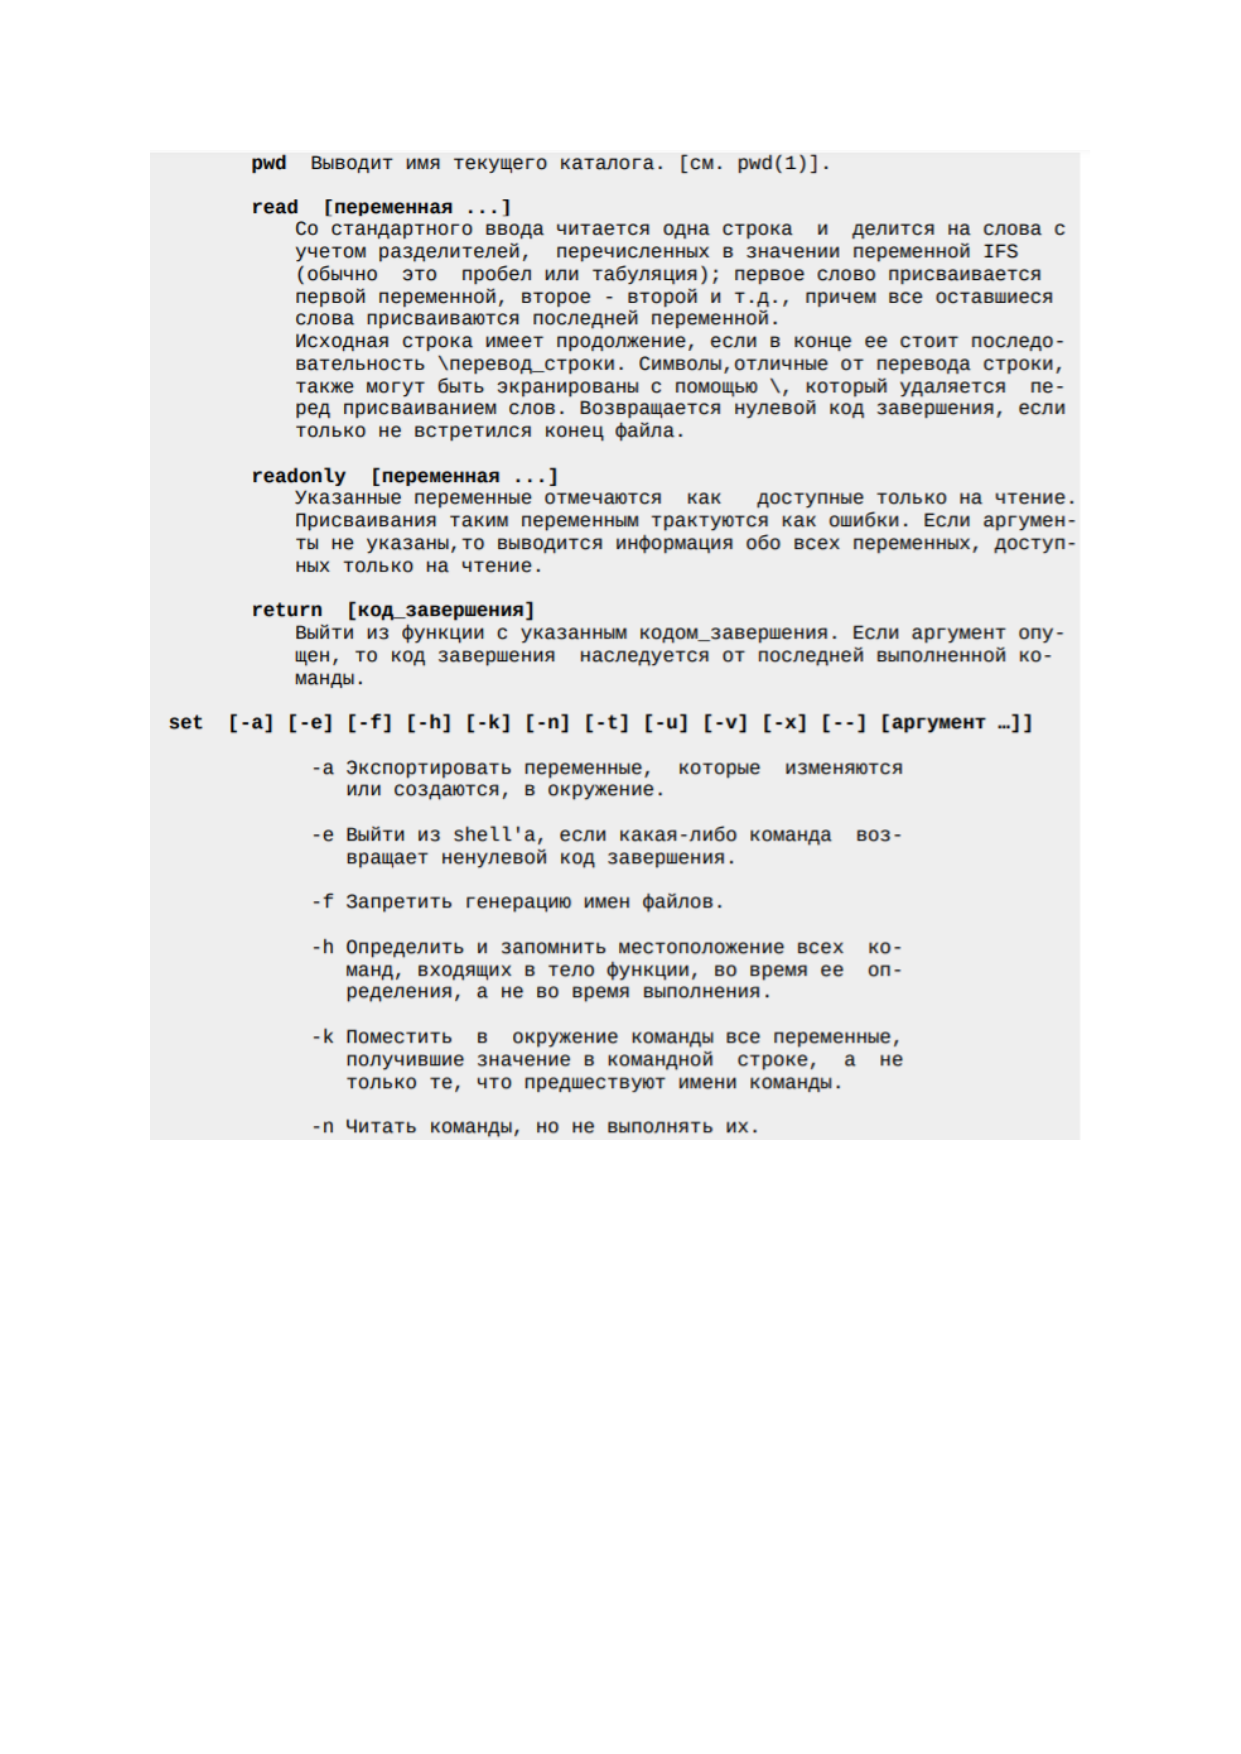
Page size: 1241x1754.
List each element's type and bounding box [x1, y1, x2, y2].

picture [150, 150, 1091, 1140]
